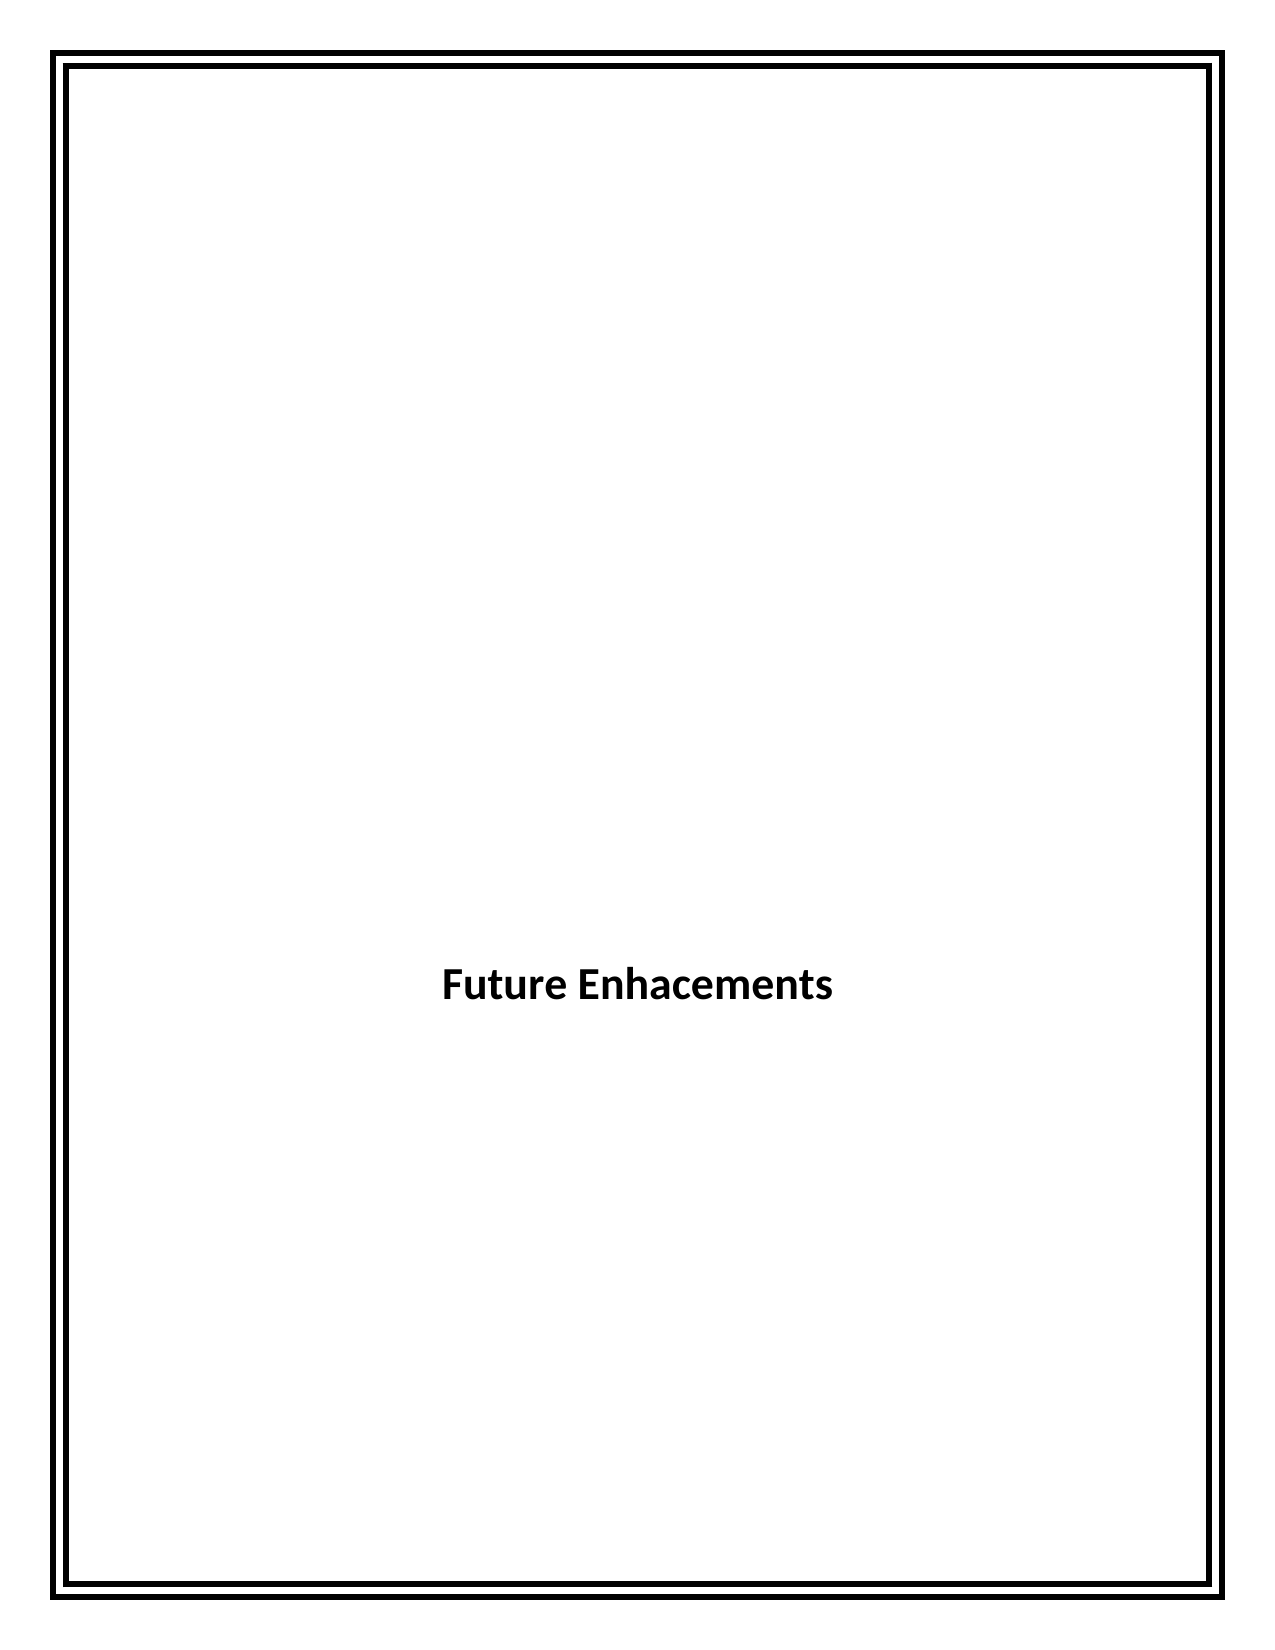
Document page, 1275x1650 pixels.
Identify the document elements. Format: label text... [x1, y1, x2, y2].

subtitle Future Enhacements [150, 955, 1125, 1011]
